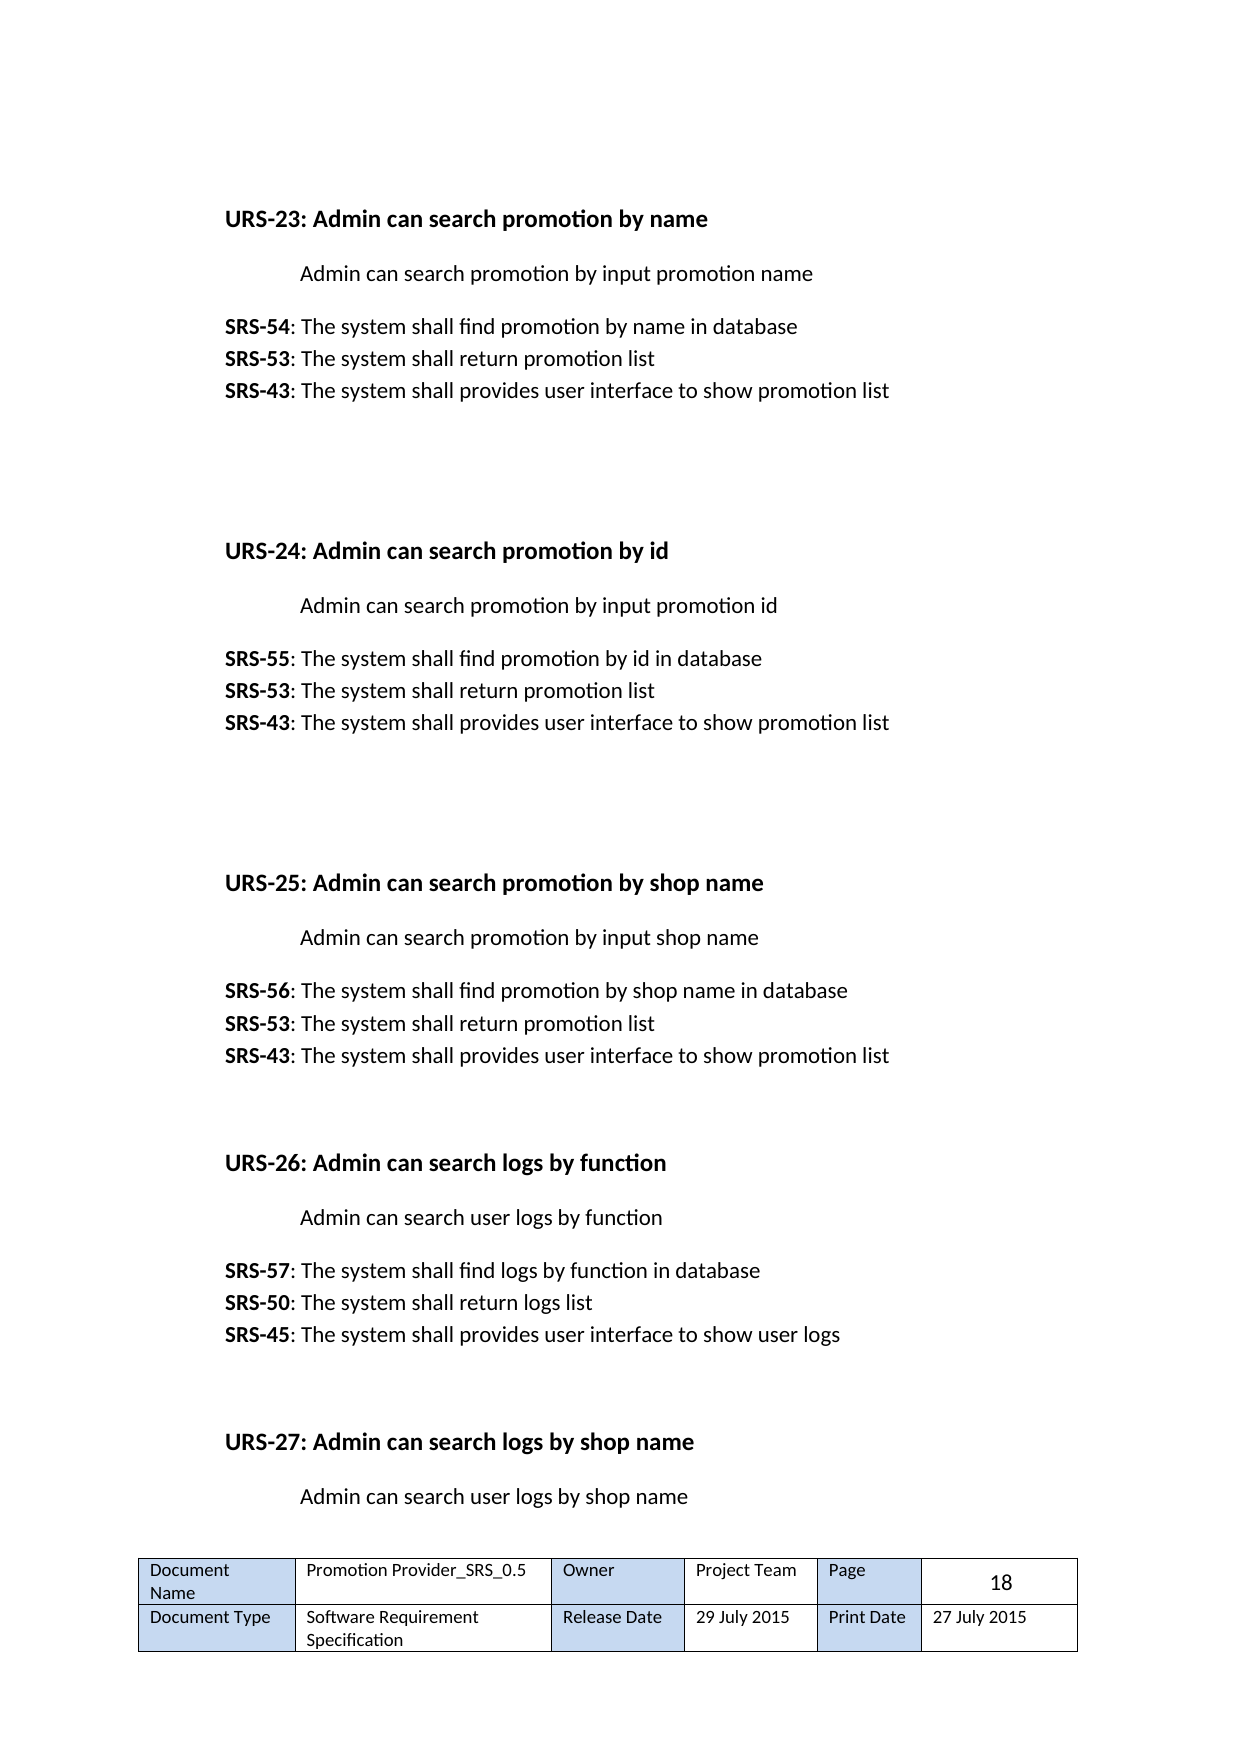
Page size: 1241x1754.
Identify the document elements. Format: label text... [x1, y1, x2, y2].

text URS-26: Admin can search logs by function [225, 1147, 1090, 1177]
text SRS-55: The system shall find promotion by id in database SRS-53: The system shall return promotion list SRS-43: The system shall provides user interface to show promotion list [225, 644, 1090, 737]
text URS-25: Admin can search promotion by shop name [225, 868, 1090, 898]
text SRS-57: The system shall find logs by function in database SRS-50: The system shall return logs list SRS-45: The system shall provides user interface to show user logs [225, 1256, 1090, 1348]
text SRS-56: The system shall find promotion by shop name in database SRS-53: The system shall return promotion list SRS-43: The system shall provides user interface to show promotion list [225, 976, 1090, 1069]
text SRS-54: The system shall find promotion by name in database SRS-53: The system shall return promotion list SRS-43: The system shall provides user interface to show promotion list [225, 312, 1090, 404]
text URS-24: Admin can search promotion by id [225, 535, 1090, 566]
text URS-27: Admin can search logs by shop name [225, 1426, 1090, 1457]
text URS-23: Admin can search promotion by name [225, 203, 1090, 233]
text Admin can search promotion by input promotion name [225, 259, 1090, 287]
text Admin can search user logs by shop name [225, 1482, 1090, 1510]
text Admin can search promotion by input promotion id [225, 591, 1090, 619]
text Admin can search promotion by input shop name [225, 923, 1090, 951]
text Admin can search user logs by function [225, 1203, 1090, 1231]
